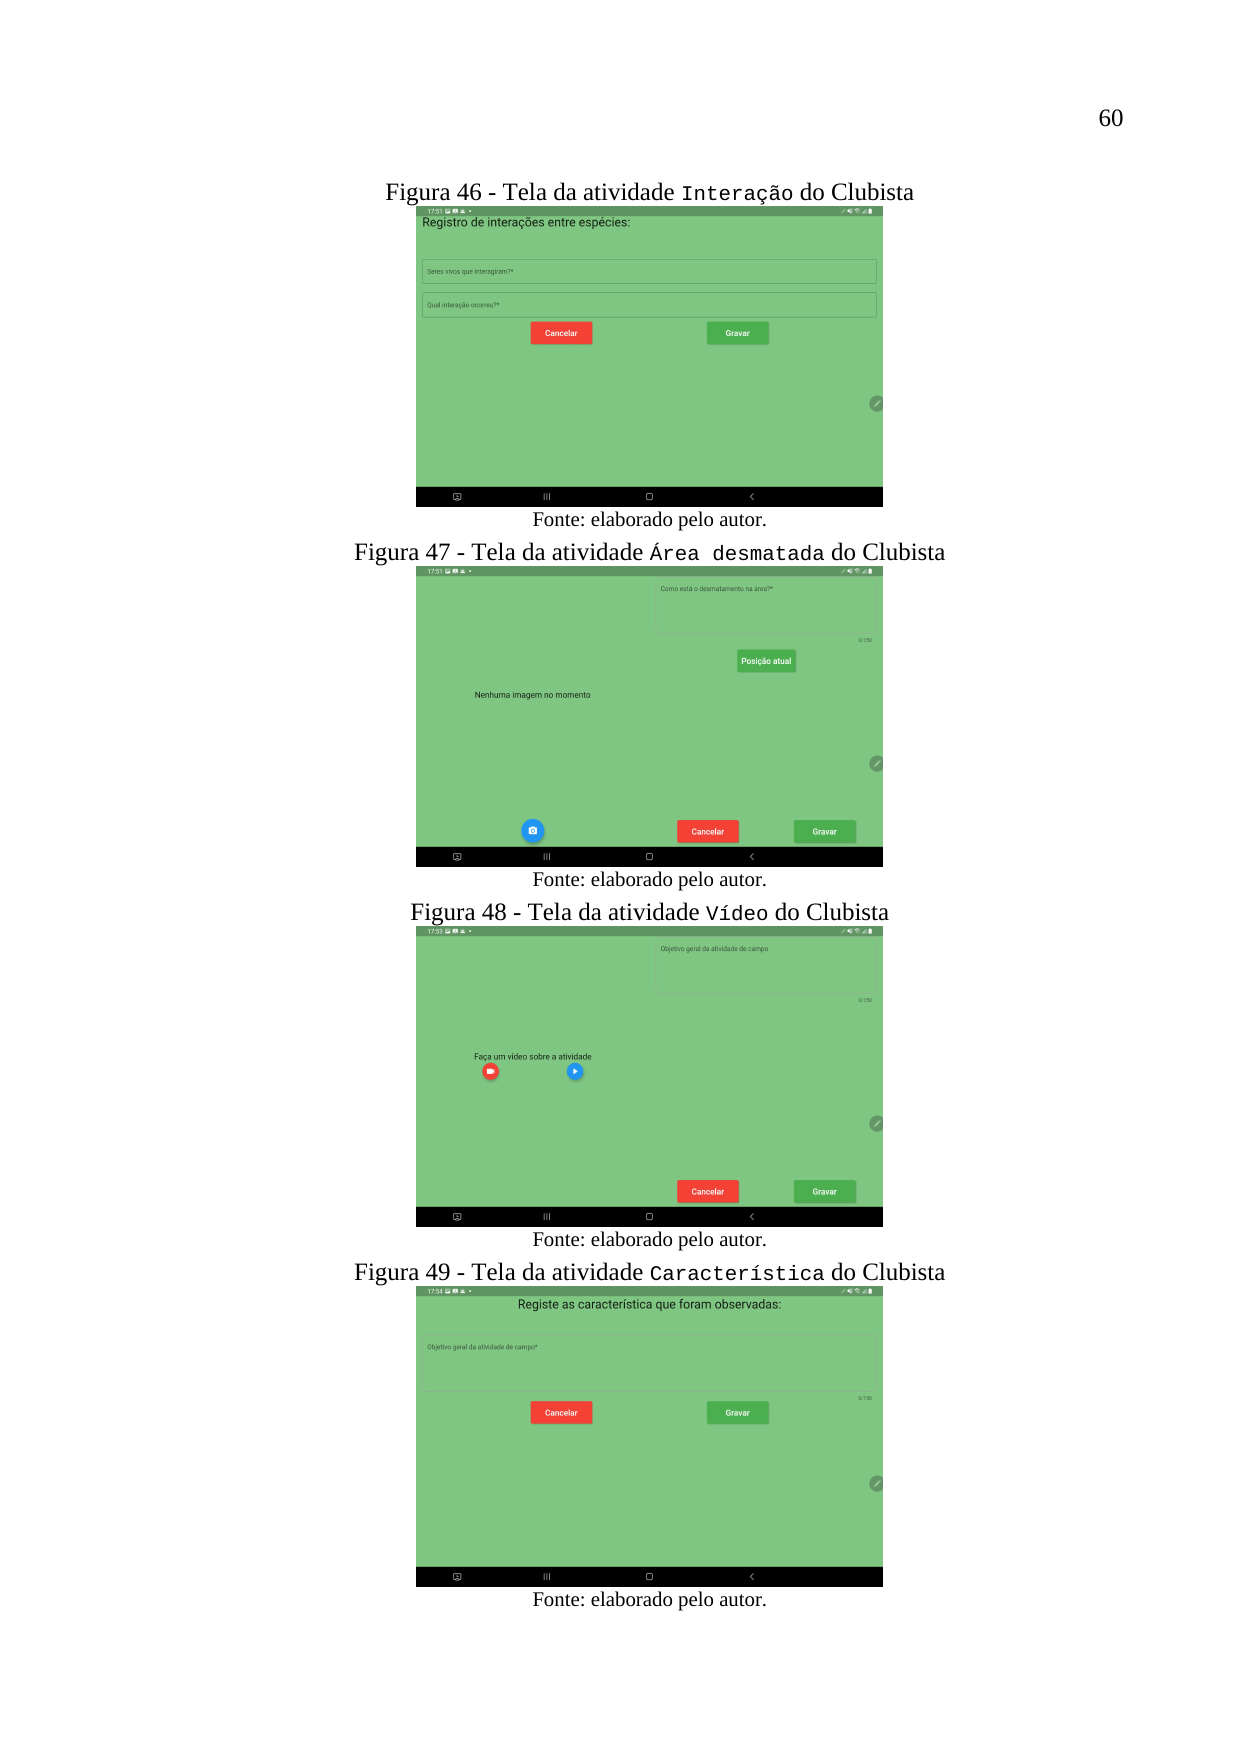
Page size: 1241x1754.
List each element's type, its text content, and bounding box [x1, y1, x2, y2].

text Fonte: elaborado pelo autor. [177, 867, 1122, 891]
picture [416, 566, 883, 867]
picture [416, 206, 883, 507]
text Fonte: elaborado pelo autor. [177, 507, 1122, 531]
picture [416, 926, 883, 1227]
text Fonte: elaborado pelo autor. [177, 1227, 1122, 1251]
picture [416, 1286, 883, 1587]
text Fonte: elaborado pelo autor. [177, 1587, 1122, 1611]
